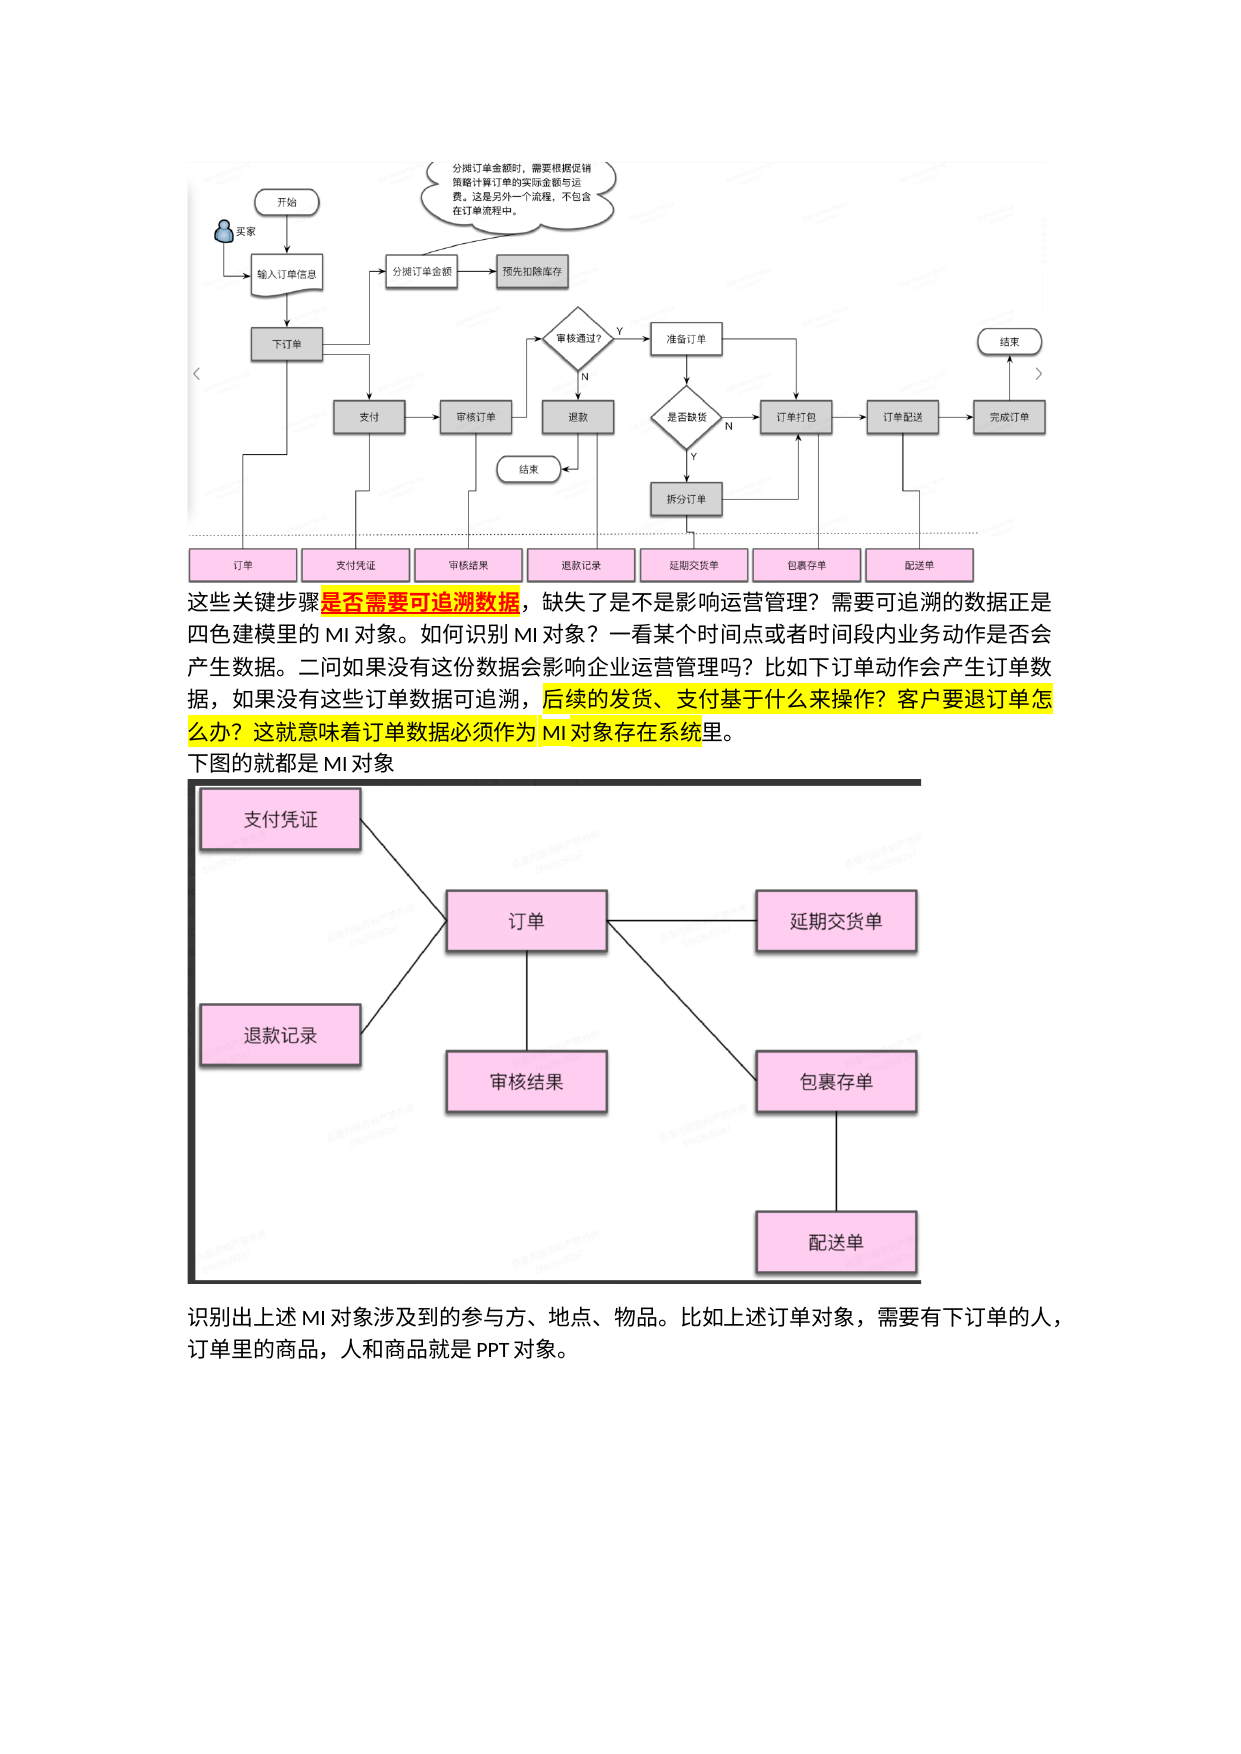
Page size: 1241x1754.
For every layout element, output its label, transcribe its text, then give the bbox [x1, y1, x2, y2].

text 识别出上述MI对象涉及到的参与方、地点、物品。比如上述订单对象，需要有下订单的人，订单里的商品，人和商品就是PPT对象。 [187, 1299, 1053, 1364]
text 下图的就都是MI对象 [187, 747, 1053, 779]
text 这些关键步骤是否需要可追溯数据，缺失了是不是影响运营管理？需要可追溯的数据正是四色建模里的MI对象。如何识别MI对象？一看某个时间点或者时间段内业务动作是否会产生数据。二问如果没有这份数据会影响企业运营管理吗？比如下订单动作会产生订单数据，如果没有这些订单数据可追溯，后续的发货、支付基于什么来操作？客户要退订单怎么办？这就意味着订单数据必须作为MI对象存在系统里。 [187, 584, 1053, 747]
picture [187, 779, 922, 1284]
picture [187, 162, 1048, 583]
